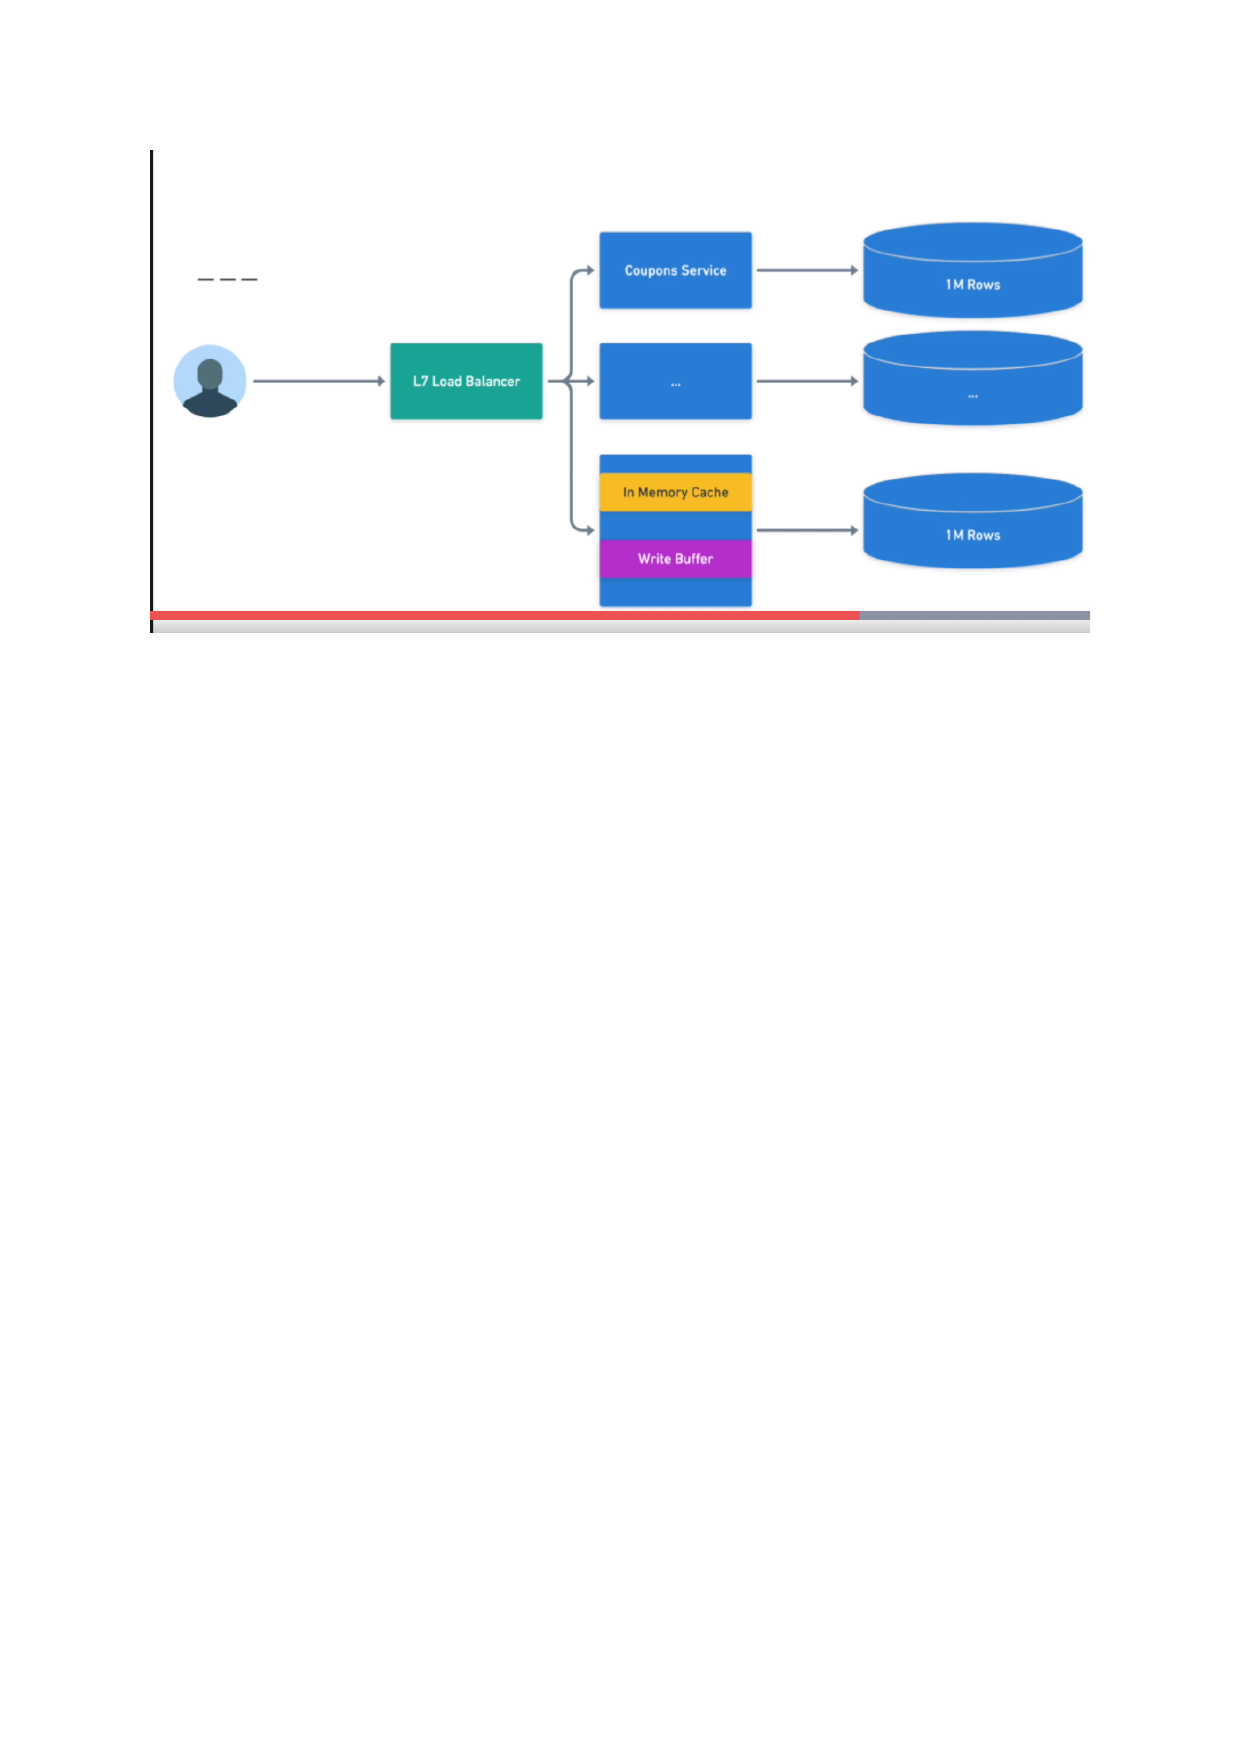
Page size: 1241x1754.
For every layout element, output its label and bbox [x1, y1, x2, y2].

picture [150, 150, 1091, 633]
